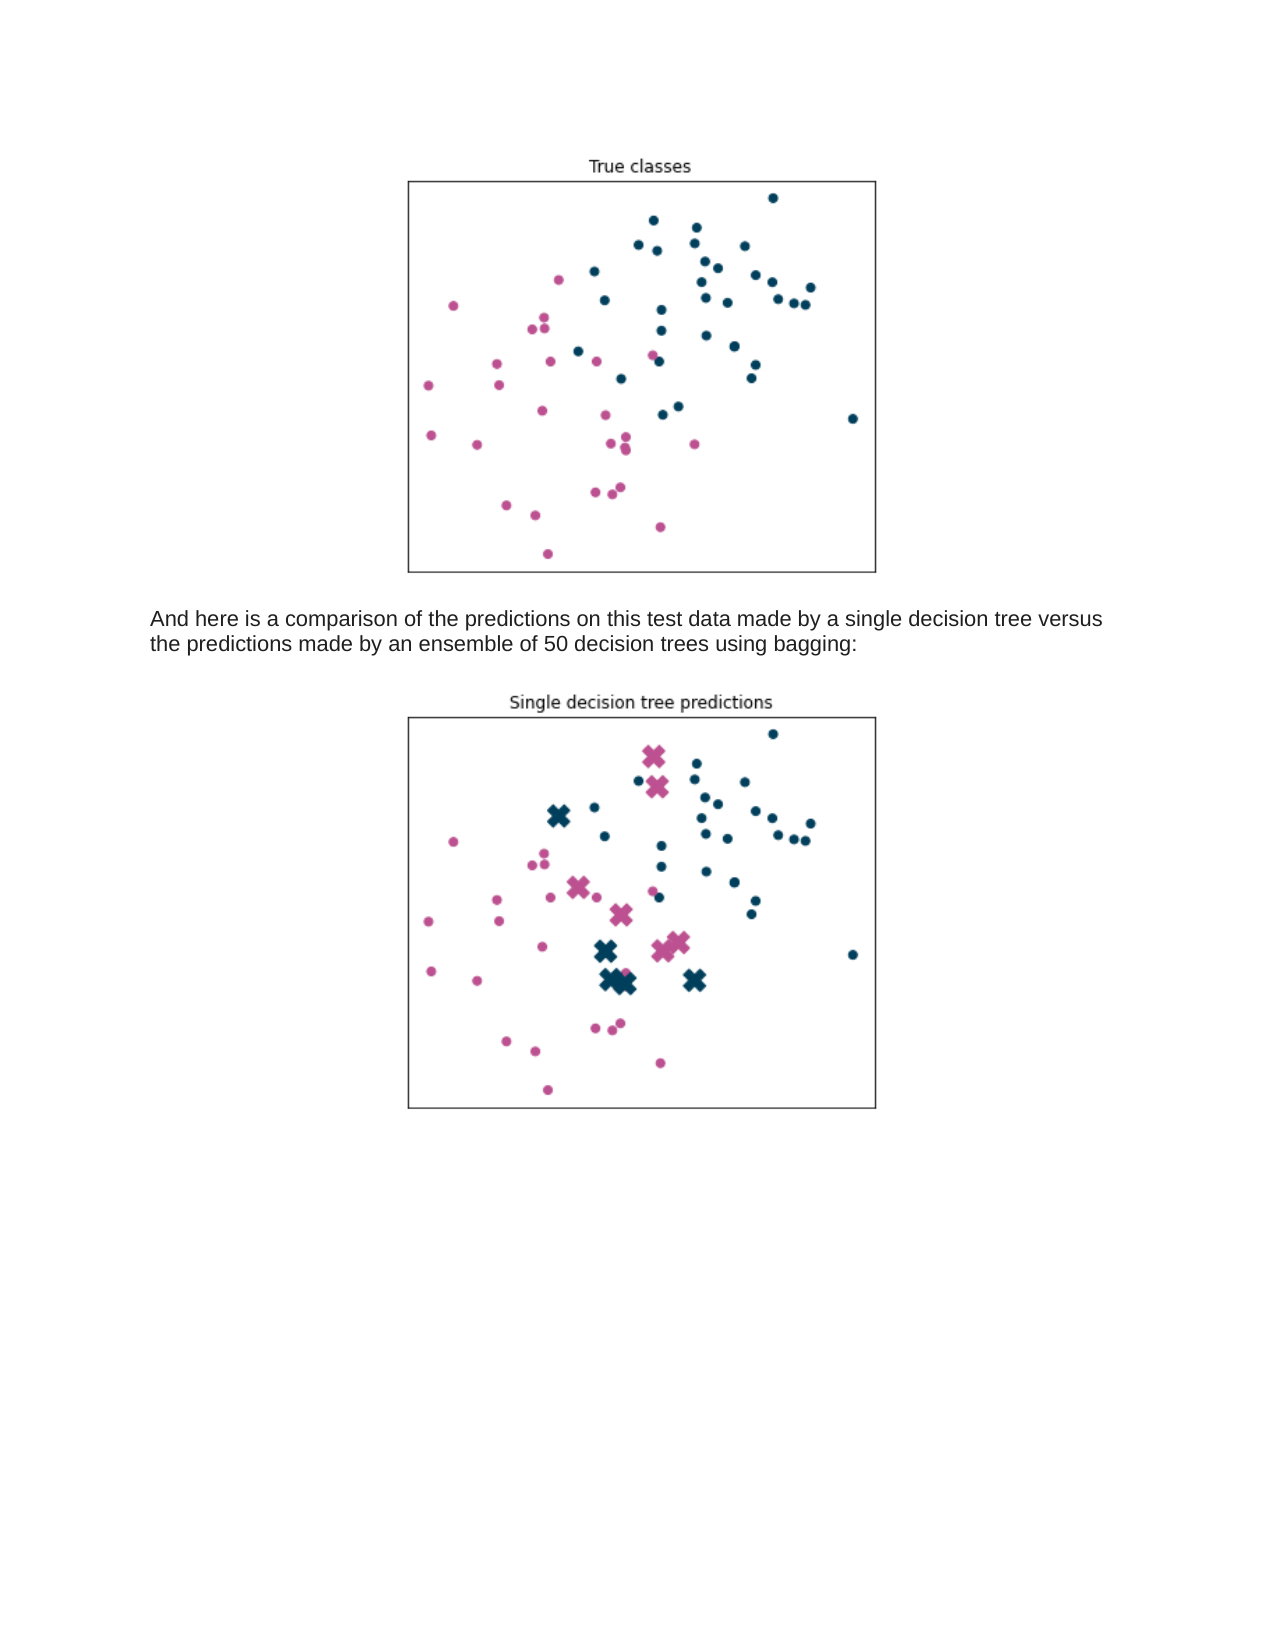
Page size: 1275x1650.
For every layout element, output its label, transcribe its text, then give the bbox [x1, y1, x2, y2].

picture [150, 150, 1125, 587]
text And here is a comparison of the predictions on this test data made by a single decision tree versus the predictions made by an ensemble of 50 decision trees using bagging: [150, 606, 1125, 656]
picture [150, 685, 1125, 1123]
